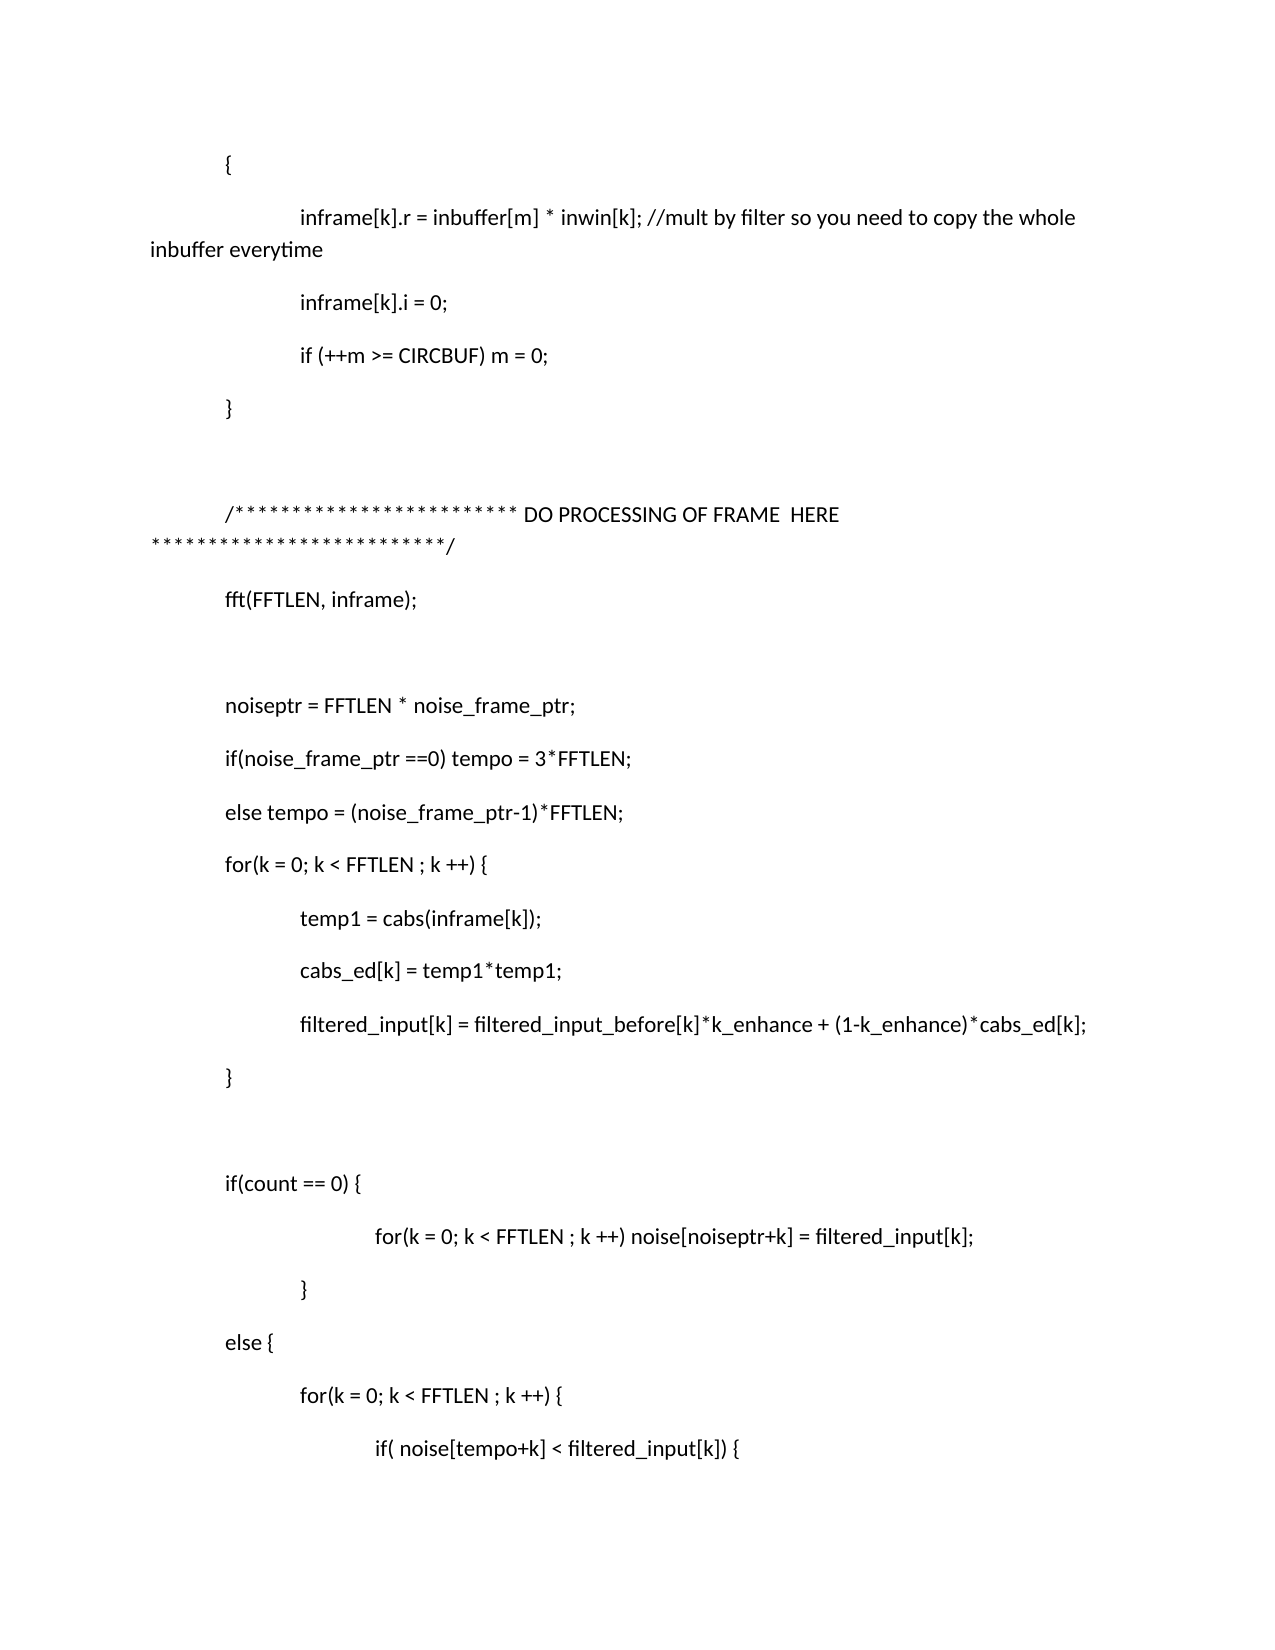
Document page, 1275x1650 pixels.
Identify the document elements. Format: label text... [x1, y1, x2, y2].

text for(k = 0; k < FFTLEN ; k ++) noise[noiseptr+k] = filtered_input[k]; [150, 1222, 1125, 1250]
text for(k = 0; k < FFTLEN ; k ++) { [150, 1381, 1125, 1409]
text } [150, 1063, 1125, 1091]
text /************************* DO PROCESSING OF FRAME HERE **************************/ [150, 500, 1125, 561]
text filtered_input[k] = filtered_input_before[k]*k_enhance + (1-k_enhance)*cabs_ed[k]; [150, 1010, 1125, 1038]
text inframe[k].r = inbuffer[m] * inwin[k]; //mult by filter so you need to copy the whole inbuffer everytime [150, 203, 1125, 263]
text { [150, 150, 1125, 178]
text fft(FFTLEN, inframe); [150, 586, 1125, 613]
text if(count == 0) { [150, 1169, 1125, 1197]
text inframe[k].i = 0; [150, 288, 1125, 316]
text noiseptr = FFTLEN * noise_frame_ptr; [150, 692, 1125, 719]
text if(noise_frame_ptr ==0) tempo = 3*FFTLEN; [150, 744, 1125, 773]
text } [150, 1275, 1125, 1303]
text else { [150, 1328, 1125, 1356]
text if( noise[tempo+k] < filtered_input[k]) { [150, 1434, 1125, 1462]
text for(k = 0; k < FFTLEN ; k ++) { [150, 851, 1125, 879]
text } [150, 394, 1125, 422]
text temp1 = cabs(inframe[k]); [150, 904, 1125, 932]
text else tempo = (noise_frame_ptr-1)*FFTLEN; [150, 798, 1125, 826]
text if (++m >= CIRCBUF) m = 0; [150, 341, 1125, 369]
text cabs_ed[k] = temp1*temp1; [150, 957, 1125, 985]
